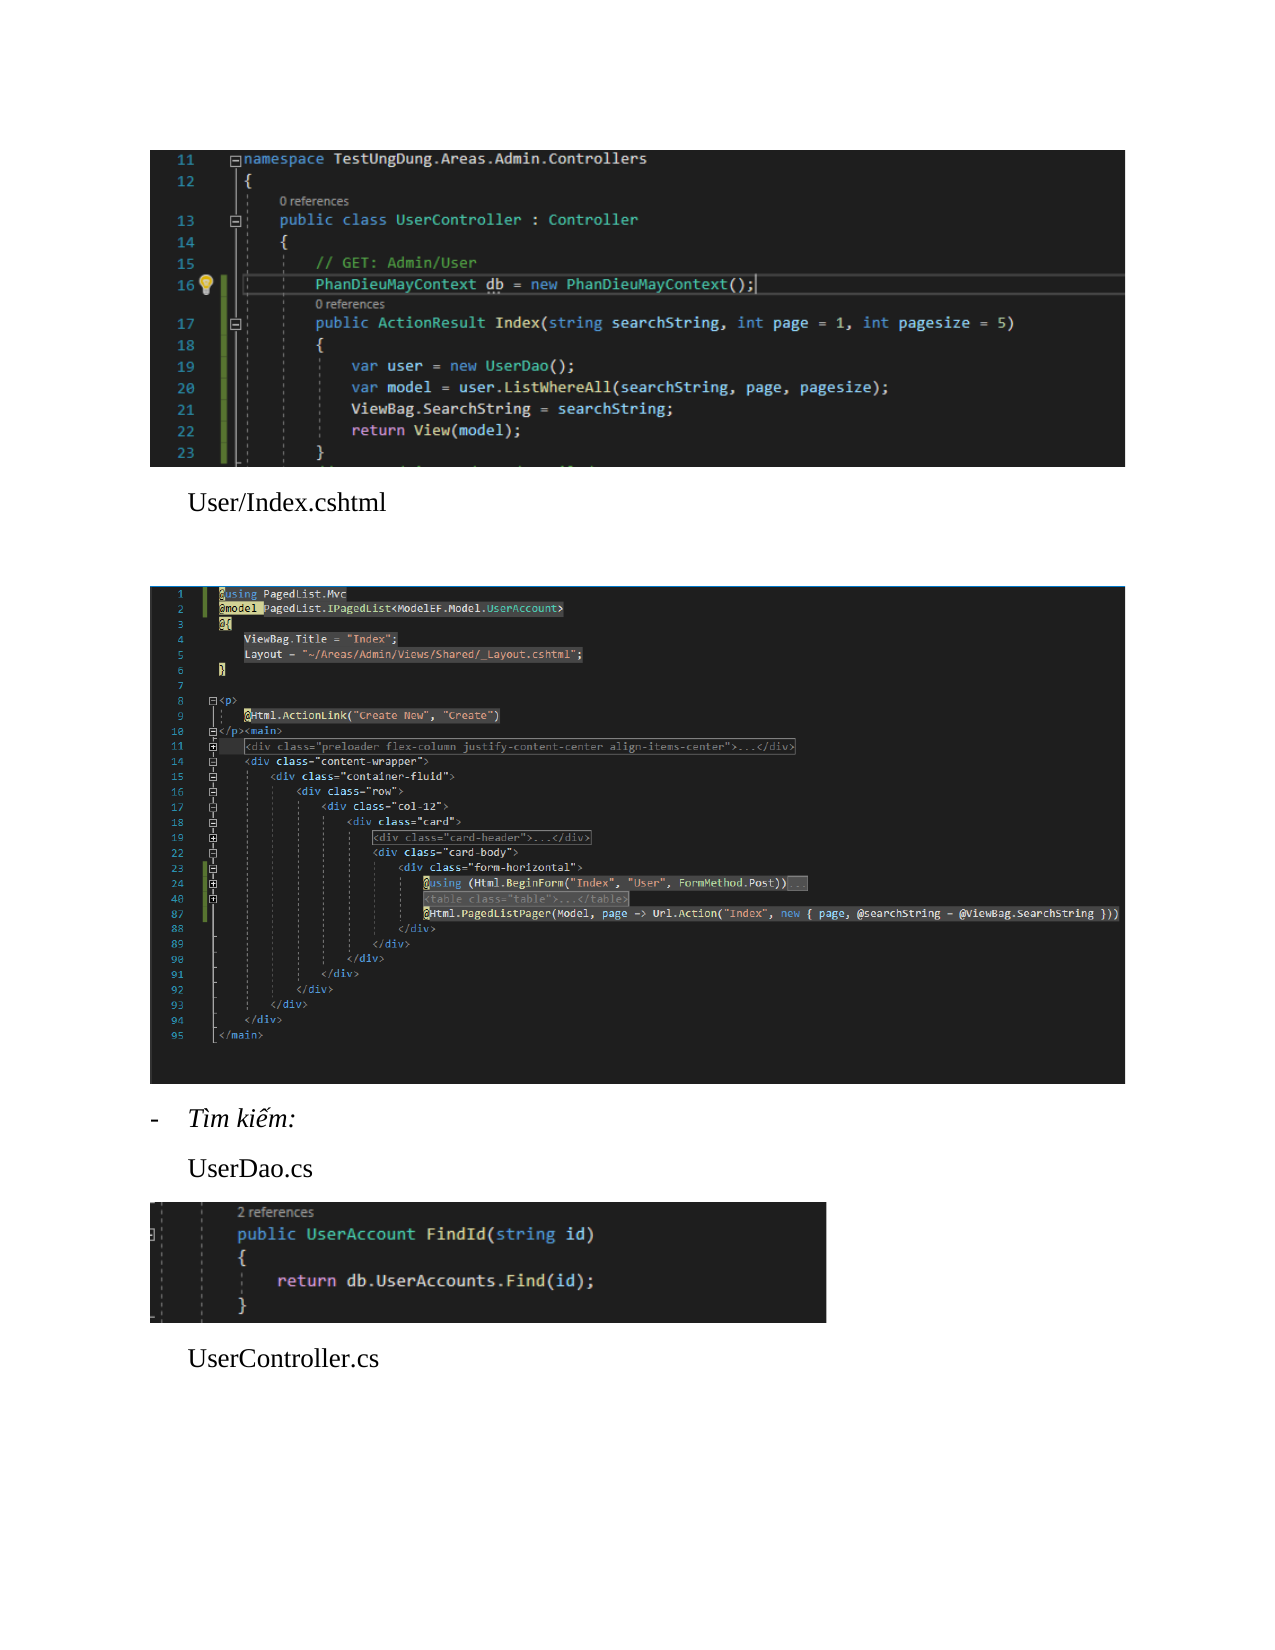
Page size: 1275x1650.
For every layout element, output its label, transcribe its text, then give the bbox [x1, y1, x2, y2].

text UserDao.cs [150, 1153, 1125, 1184]
picture [150, 586, 1125, 1084]
text User/Index.cshtml [150, 486, 1125, 517]
text UserController.cs [150, 1342, 1125, 1373]
picture [150, 1202, 827, 1323]
list Tìm kiếm: [150, 1102, 1125, 1133]
picture [150, 150, 1125, 467]
